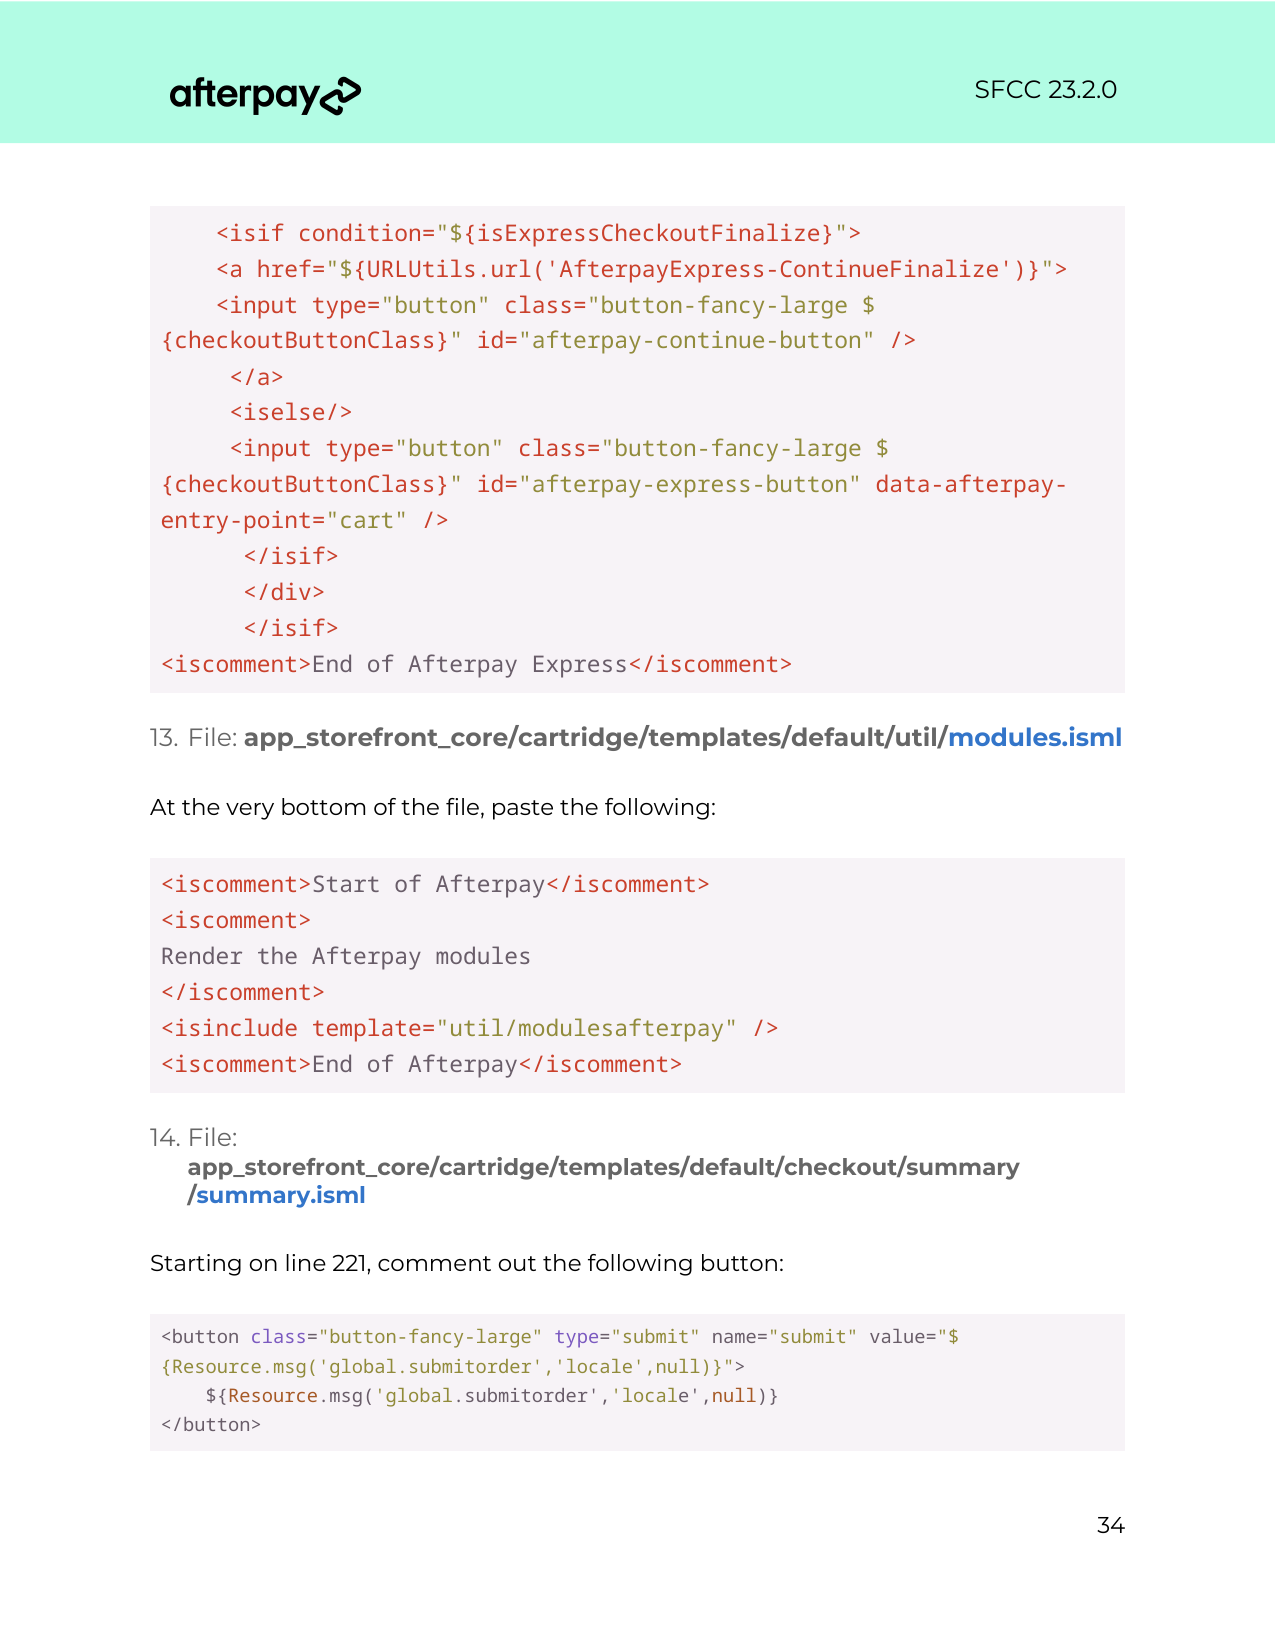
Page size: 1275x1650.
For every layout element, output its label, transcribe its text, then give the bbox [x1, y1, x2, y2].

table_header <button class="button-fancy-large" type="submit" name="submit" value="${Resource.msg('global.submitorder','locale',null)}"> ${Resource.msg('global.submitorder','locale',null)} </button> [150, 1314, 1125, 1451]
text At the very bottom of the file, paste the following: [150, 793, 1125, 821]
subtitle File: app_storefront_core/cartridge/templates/default/util/modules.isml [150, 723, 1125, 753]
picture [134, 48, 397, 144]
text Starting on line 221, comment out the following button: [150, 1249, 1125, 1277]
table_header <iscomment>Start of Afterpay</iscomment> <iscomment> Render the Afterpay modules </iscomment> <isinclude template="util/modulesafterpay" /> <iscomment>End of Afterpay</iscomment> [150, 858, 1125, 1093]
subtitle File: app_storefront_core/cartridge/templates/default/checkout/summary/summary.isml [150, 1122, 1125, 1209]
